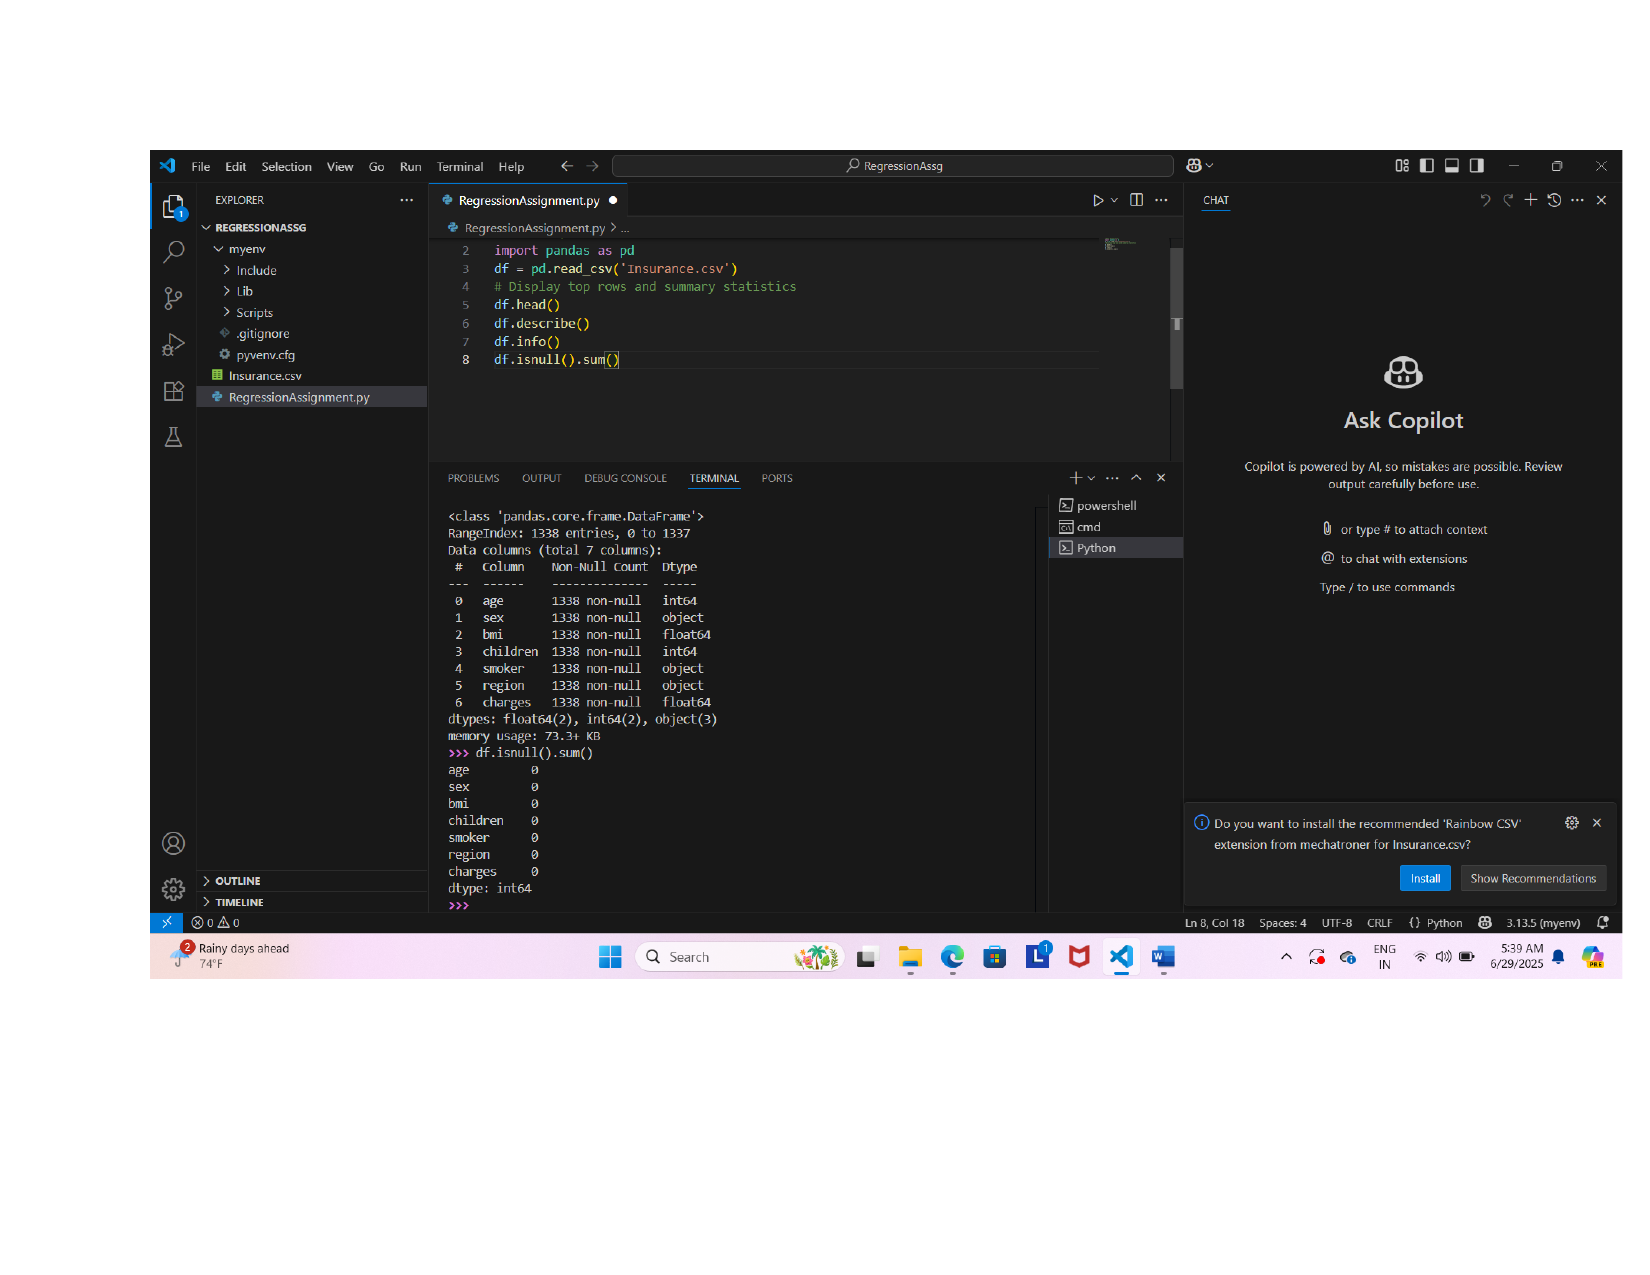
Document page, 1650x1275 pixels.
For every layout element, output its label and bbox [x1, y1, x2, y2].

picture [150, 150, 1623, 979]
